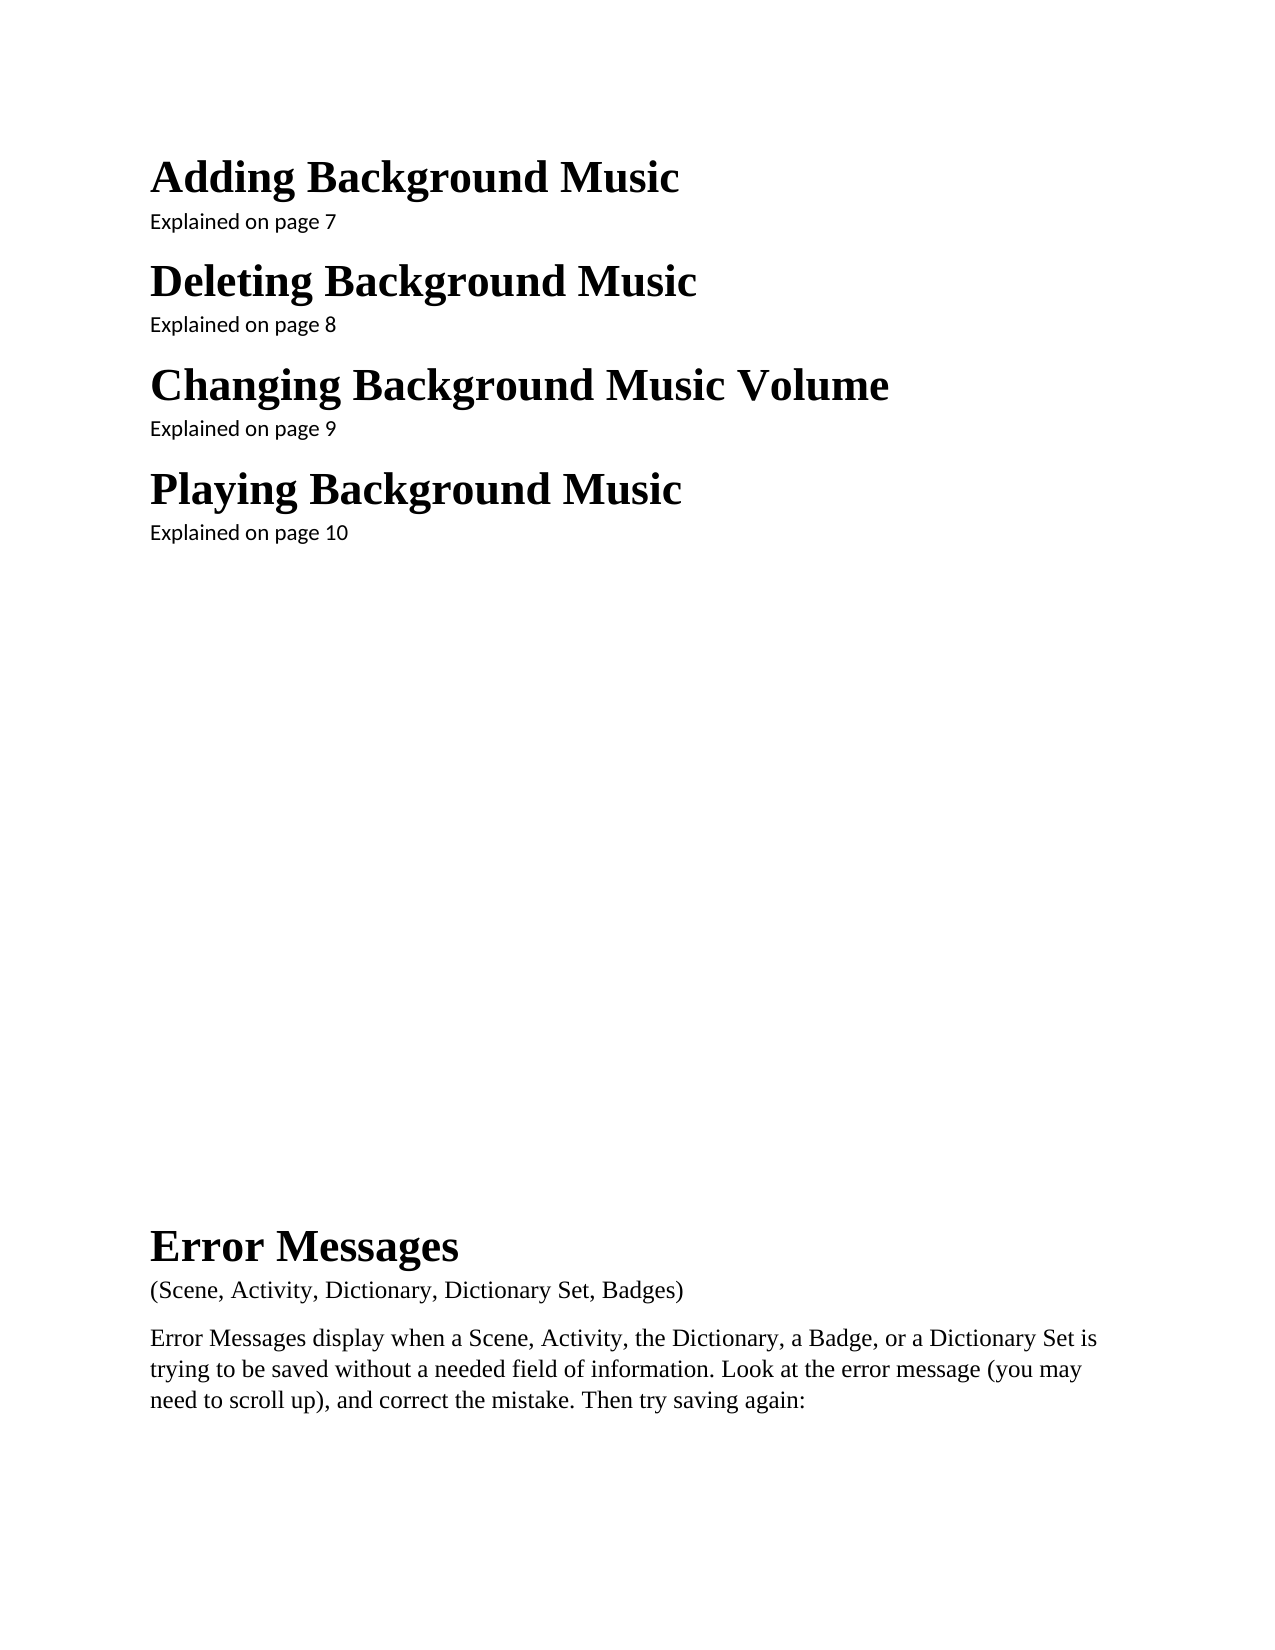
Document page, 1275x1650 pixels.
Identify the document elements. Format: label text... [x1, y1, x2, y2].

text Error Messages display when a Scene, Activity, the Dictionary, a Badge, or a Dictionary Set is trying to be saved without a needed field of information. Look at the error message (you may need to scroll up), and correct the mistake. Then try saving again: [150, 1323, 1125, 1413]
text Explained on page 10 [150, 518, 1125, 546]
subtitle Adding Background Music [150, 150, 1125, 203]
text (Scene, Activity, Dictionary, Dictionary Set, Badges) [150, 1275, 1125, 1304]
subtitle Changing Background Music Volume [150, 357, 1125, 410]
subtitle Error Messages [150, 1218, 1125, 1271]
subtitle Deleting Background Music [150, 254, 1125, 306]
text Explained on page 7 [150, 207, 1125, 235]
text Explained on page 8 [150, 311, 1125, 339]
text Explained on page 9 [150, 414, 1125, 442]
subtitle Playing Background Music [150, 461, 1125, 514]
